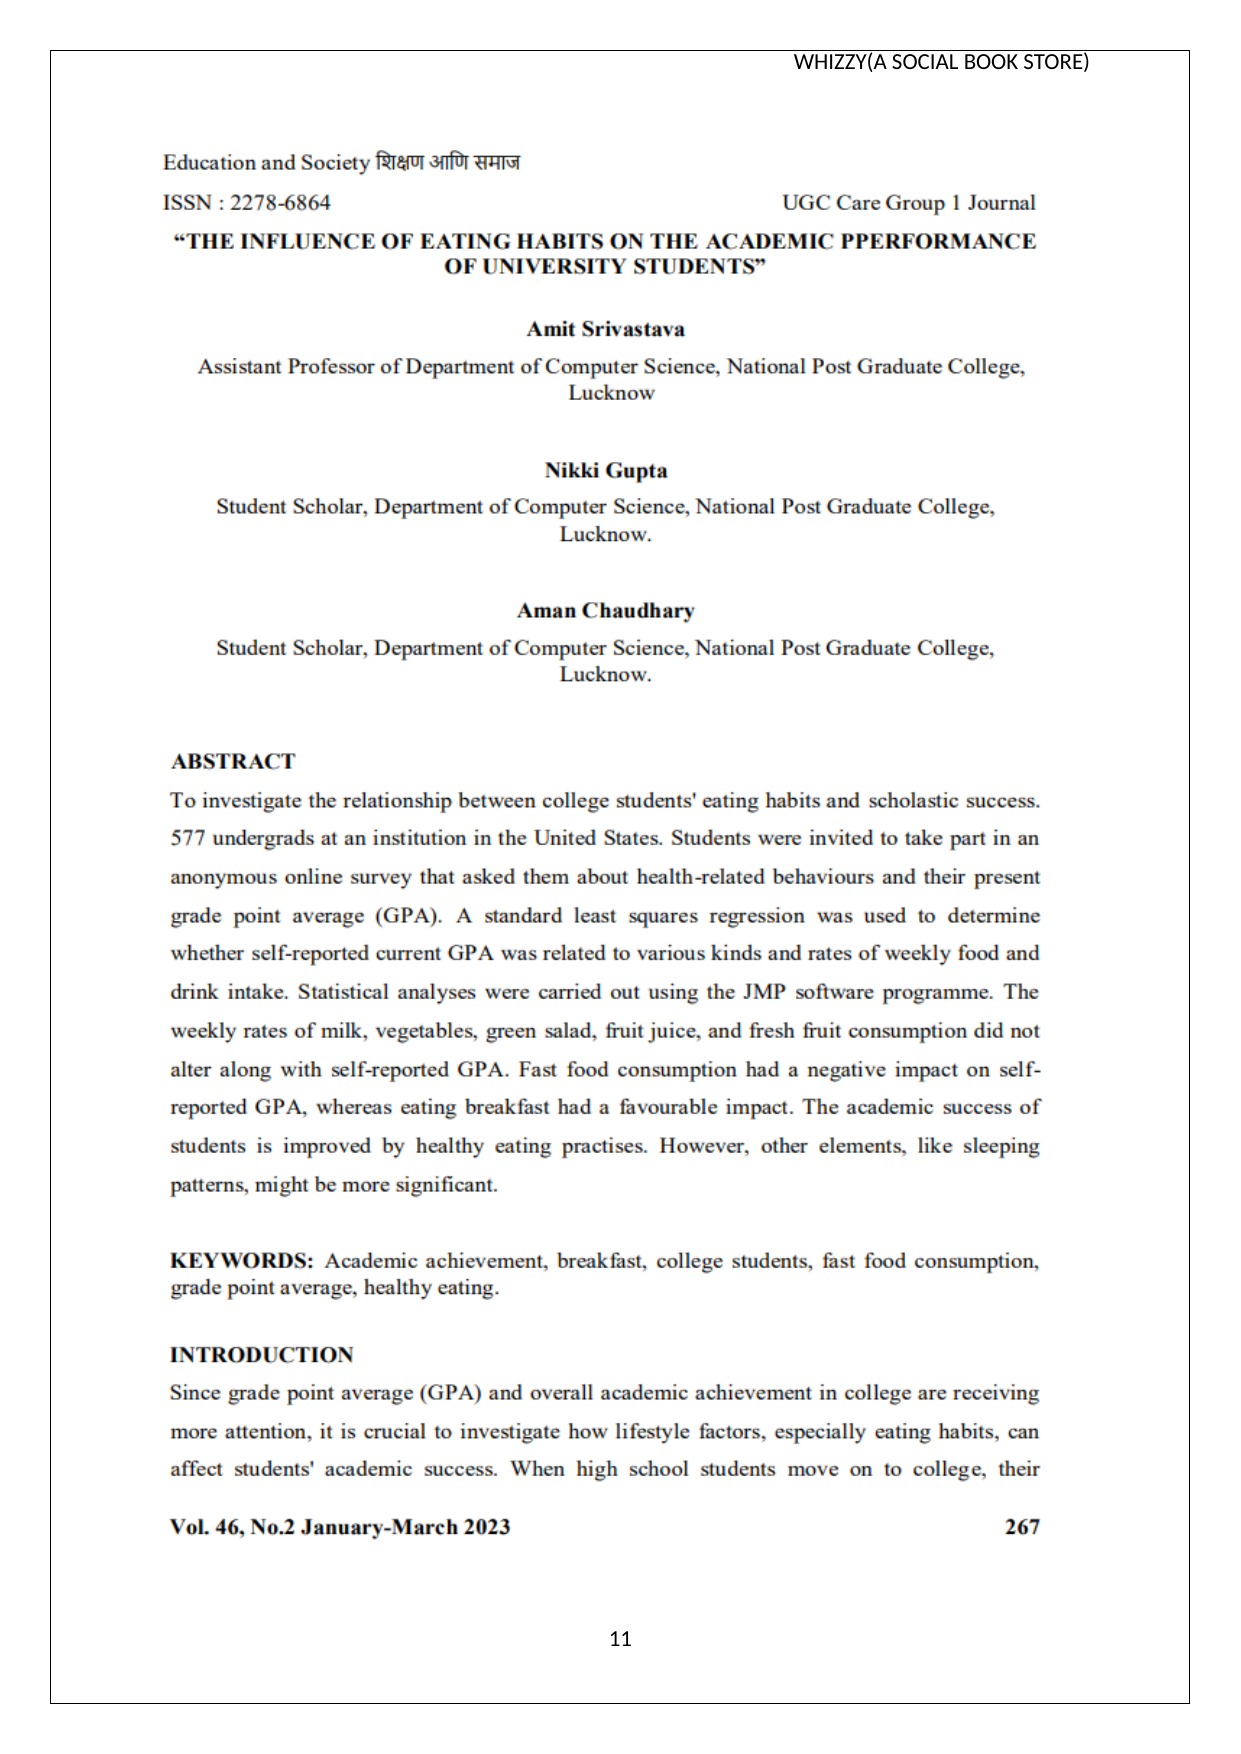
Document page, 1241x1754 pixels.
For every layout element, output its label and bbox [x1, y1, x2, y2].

picture [150, 150, 1067, 1544]
